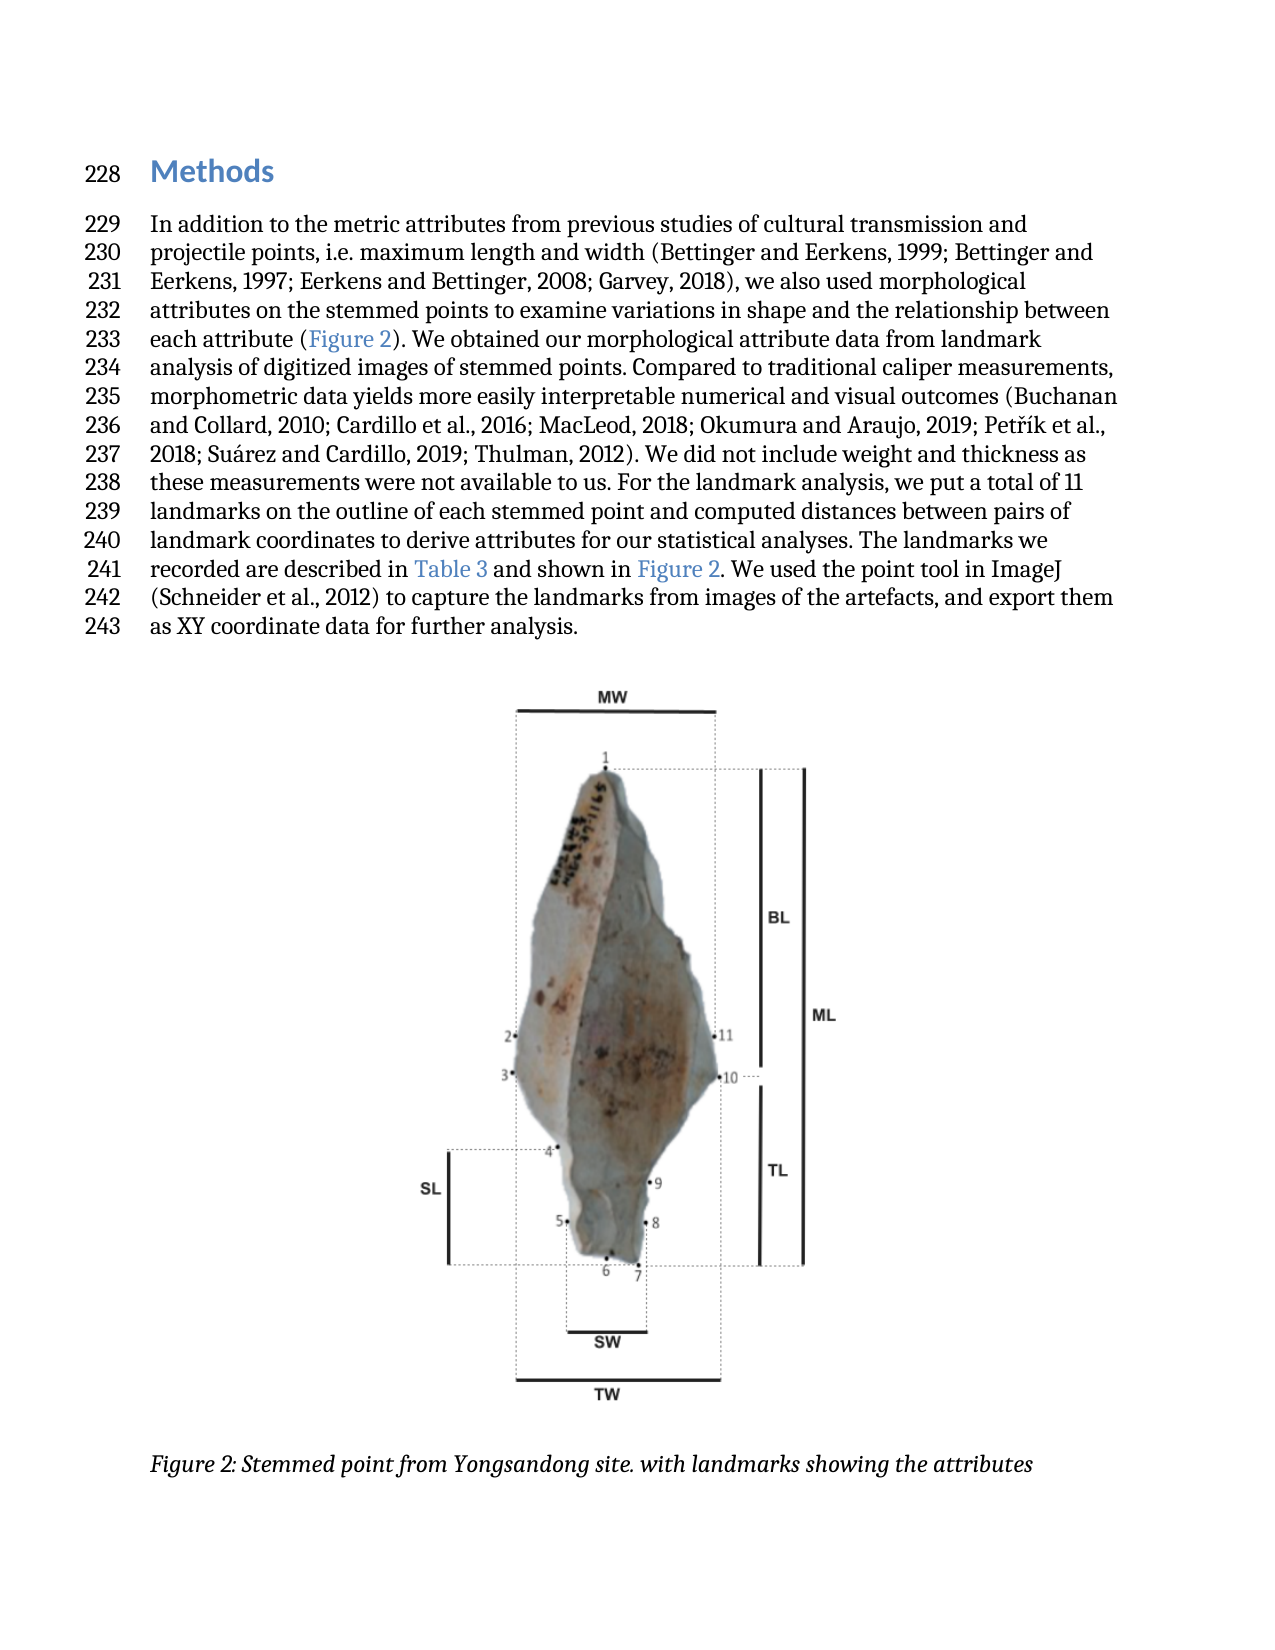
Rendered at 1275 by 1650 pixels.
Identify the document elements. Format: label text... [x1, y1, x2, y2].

picture [391, 659, 861, 1430]
text In addition to the metric attributes from previous studies of cultural transmission and projectile points, i.e. maximum length and width (Bettinger and Eerkens, 1999; Bettinger and Eerkens, 1997; Eerkens and Bettinger, 2008; Garvey, 2018), we also used morphological attributes on the stemmed points to examine variations in shape and the relationship between each attribute (Figure 2). We obtained our morphological attribute data from landmark analysis of digitized images of stemmed points. Compared to traditional caliper measurements, morphometric data yields more easily interpretable numerical and visual outcomes (Buchanan and Collard, 2010; Cardillo et al., 2016; MacLeod, 2018; Okumura and Araujo, 2019; Petřı́k et al., 2018; Suárez and Cardillo, 2019; Thulman, 2012). We did not include weight and thickness as these measurements were not available to us. For the landmark analysis, we put a total of 11 landmarks on the outline of each stemmed point and computed distances between pairs of landmark coordinates to derive attributes for our statistical analyses. The landmarks we recorded are described in Table 3 and shown in Figure 2. We used the point tool in ImageJ (Schneider et al., 2012) to capture the landmarks from images of the artefacts, and export them as XY coordinate data for further analysis. [150, 209, 1125, 641]
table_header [139, 660, 1114, 1479]
subtitle Methods [150, 150, 1125, 191]
